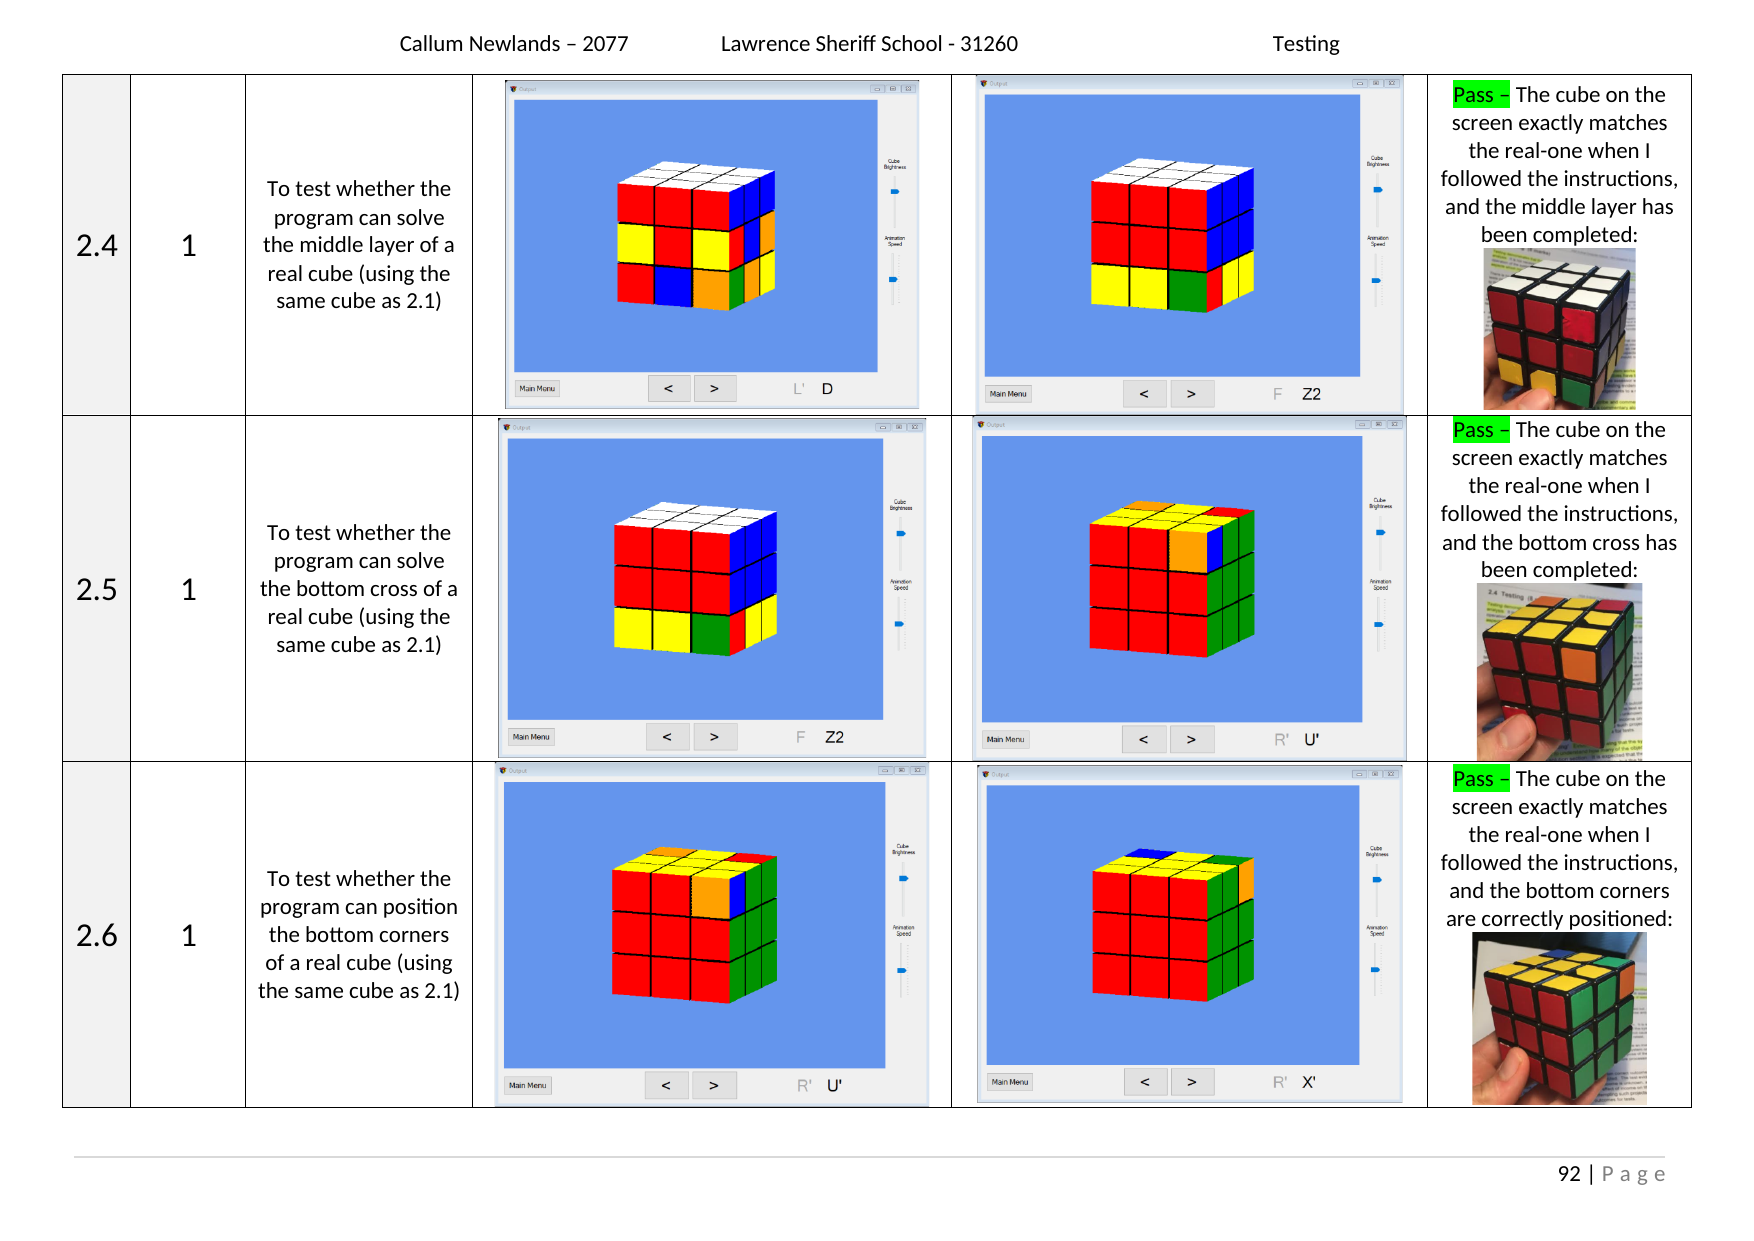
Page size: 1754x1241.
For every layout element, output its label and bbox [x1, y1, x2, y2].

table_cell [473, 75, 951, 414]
picture [1476, 583, 1643, 761]
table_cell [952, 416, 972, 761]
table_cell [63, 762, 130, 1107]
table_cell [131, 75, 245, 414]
picture [975, 75, 1404, 415]
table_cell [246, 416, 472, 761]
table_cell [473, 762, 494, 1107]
picture [494, 762, 930, 1107]
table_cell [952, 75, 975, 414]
picture [972, 416, 1407, 761]
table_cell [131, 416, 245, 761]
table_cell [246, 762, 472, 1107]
picture [1483, 248, 1636, 410]
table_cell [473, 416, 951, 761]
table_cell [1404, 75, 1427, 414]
picture [1472, 932, 1647, 1105]
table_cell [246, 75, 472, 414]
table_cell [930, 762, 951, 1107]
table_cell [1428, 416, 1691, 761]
picture [498, 418, 927, 758]
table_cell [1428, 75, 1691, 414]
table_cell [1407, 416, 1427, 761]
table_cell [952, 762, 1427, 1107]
picture [977, 765, 1403, 1103]
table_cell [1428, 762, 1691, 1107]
picture [505, 80, 920, 409]
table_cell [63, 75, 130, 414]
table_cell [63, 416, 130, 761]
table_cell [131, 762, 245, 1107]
